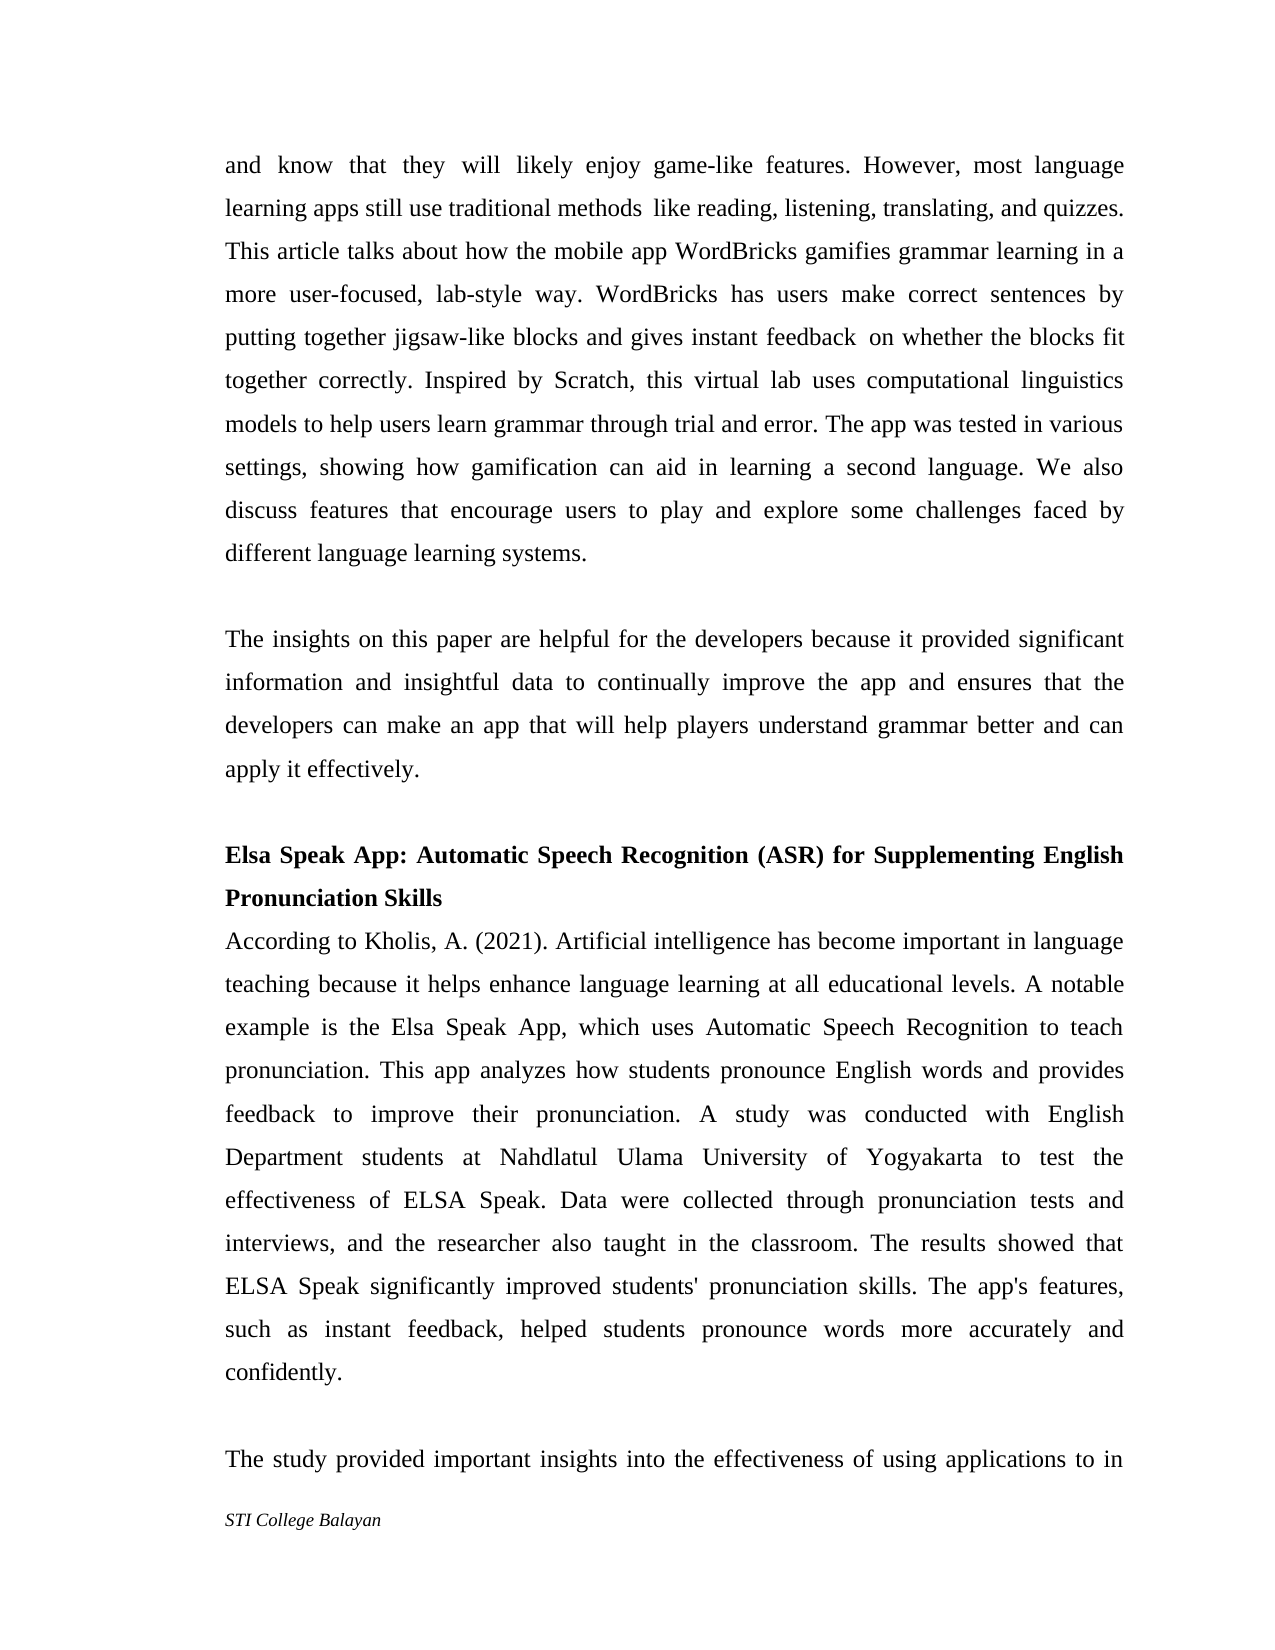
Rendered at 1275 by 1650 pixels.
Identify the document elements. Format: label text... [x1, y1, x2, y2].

text Elsa Speak App: Automatic Speech Recognition (ASR) for Supplementing English Pronunciation Skills [225, 840, 1125, 912]
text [225, 1444, 1125, 1472]
text According to Kholis, A. (2021). Artificial intelligence has become important in language teaching because it helps enhance language learning at all educational levels. A notable example is the Elsa Speak App, which uses Automatic Speech Recognition to teach pronunciation. This app analyzes how students pronounce English words and provides feedback to improve their pronunciation. A study was conducted with English Department students at Nahdlatul Ulama University of Yogyakarta to test the effectiveness of ELSA Speak. Data were collected through pronunciation tests and interviews, and the researcher also taught in the classroom. The results showed that ELSA Speak significantly improved students' pronunciation skills. The app's features, such as instant feedback, helped students pronounce words more accurately and confidently. [225, 926, 1125, 1386]
text The insights on this paper are helpful for the developers because it provided significant information and insightful data to continually improve the app and ensures that the developers can make an app that will help players understand grammar better and can apply it effectively. [225, 624, 1125, 782]
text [225, 150, 1125, 567]
